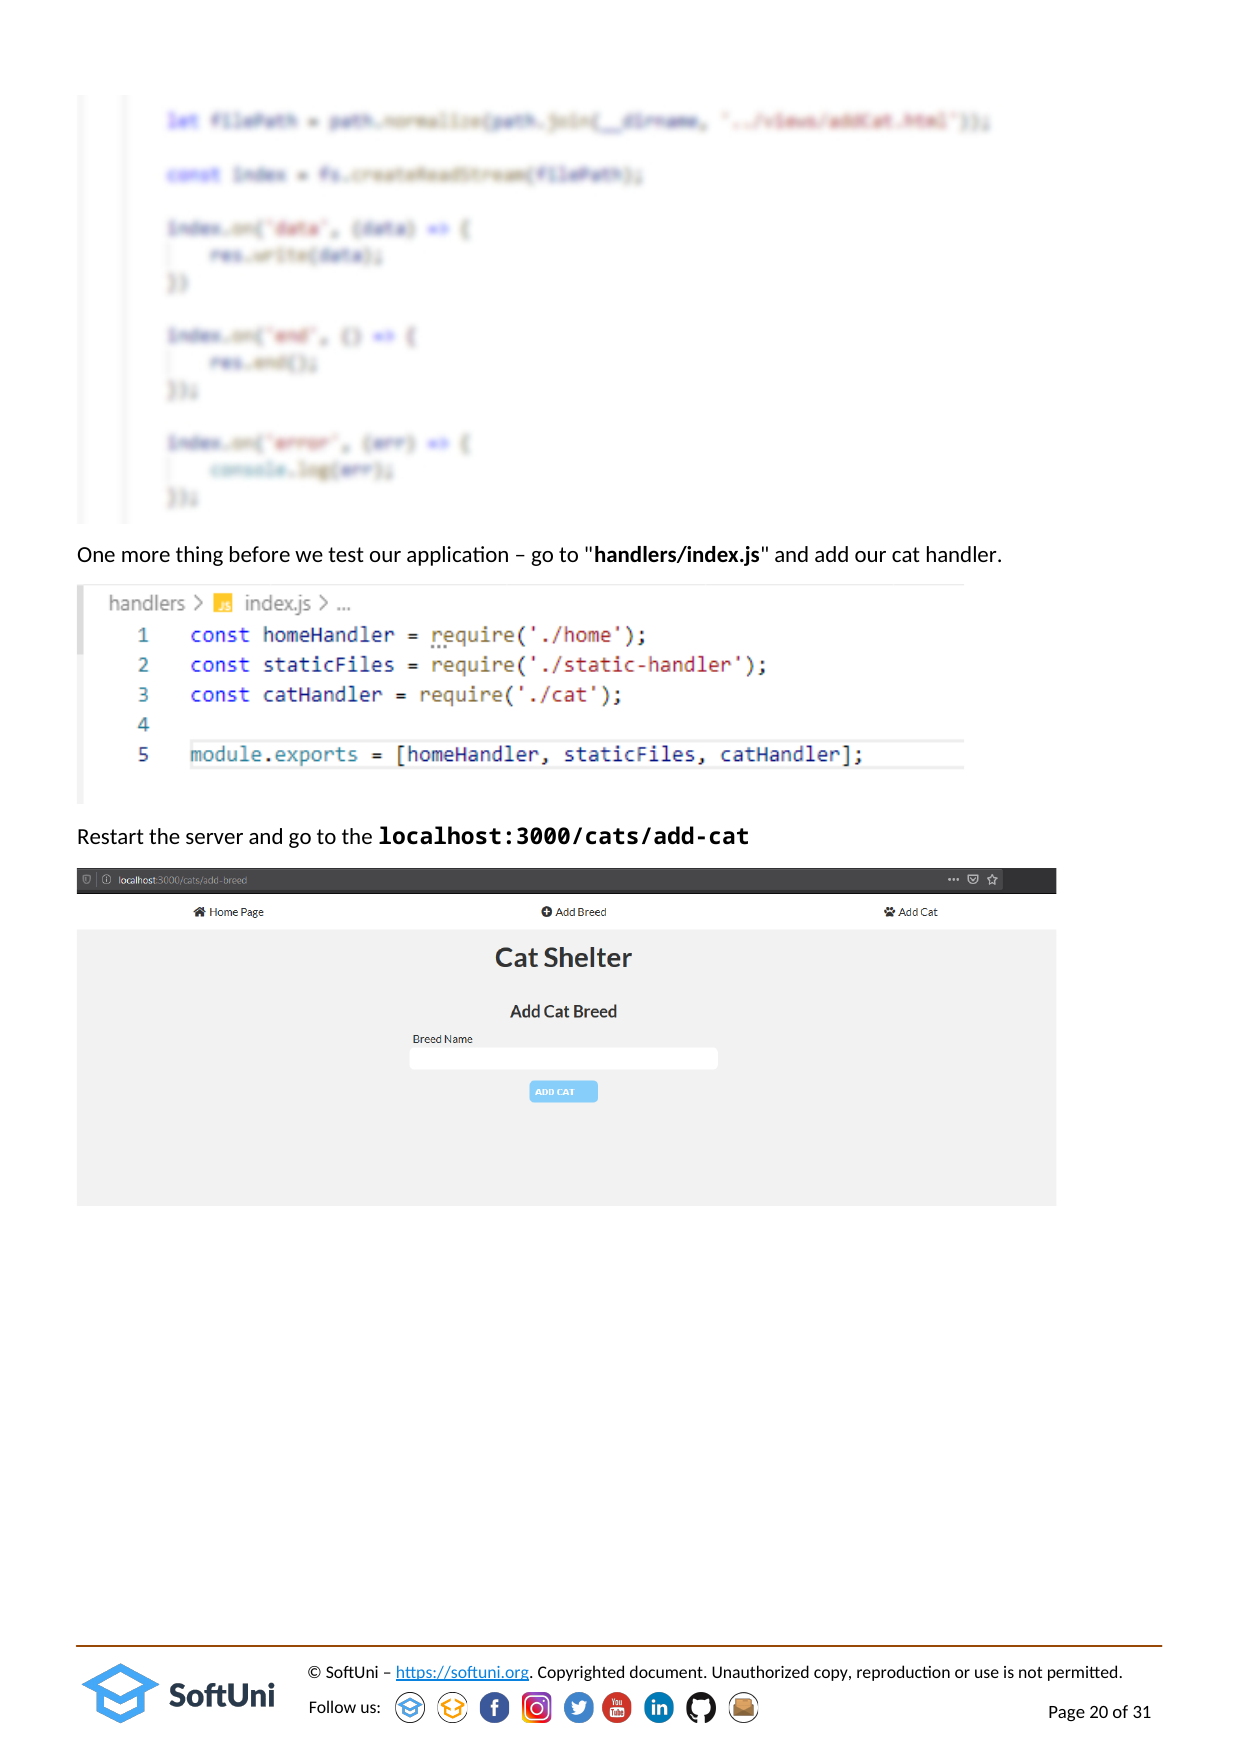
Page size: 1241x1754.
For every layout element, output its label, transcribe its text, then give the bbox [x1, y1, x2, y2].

picture [665, 1692, 674, 1701]
picture [76, 584, 965, 804]
picture [76, 868, 1057, 1206]
picture [728, 1692, 759, 1723]
picture [76, 95, 1057, 524]
picture [644, 1692, 653, 1701]
picture [437, 1692, 468, 1723]
picture [665, 1714, 674, 1723]
text Restart the server and go to the localhost:3000/cats/add-cat [77, 820, 1163, 851]
picture [658, 1705, 667, 1714]
picture [564, 1692, 594, 1723]
picture [522, 1692, 552, 1723]
picture [686, 1692, 716, 1723]
picture [395, 1692, 425, 1723]
picture [75, 1658, 281, 1729]
picture [644, 1714, 653, 1723]
picture [479, 1692, 510, 1723]
picture [602, 1692, 632, 1723]
text One more thing before we test our application – go to "handlers/index.js" and add our cat handler. [77, 540, 1163, 568]
